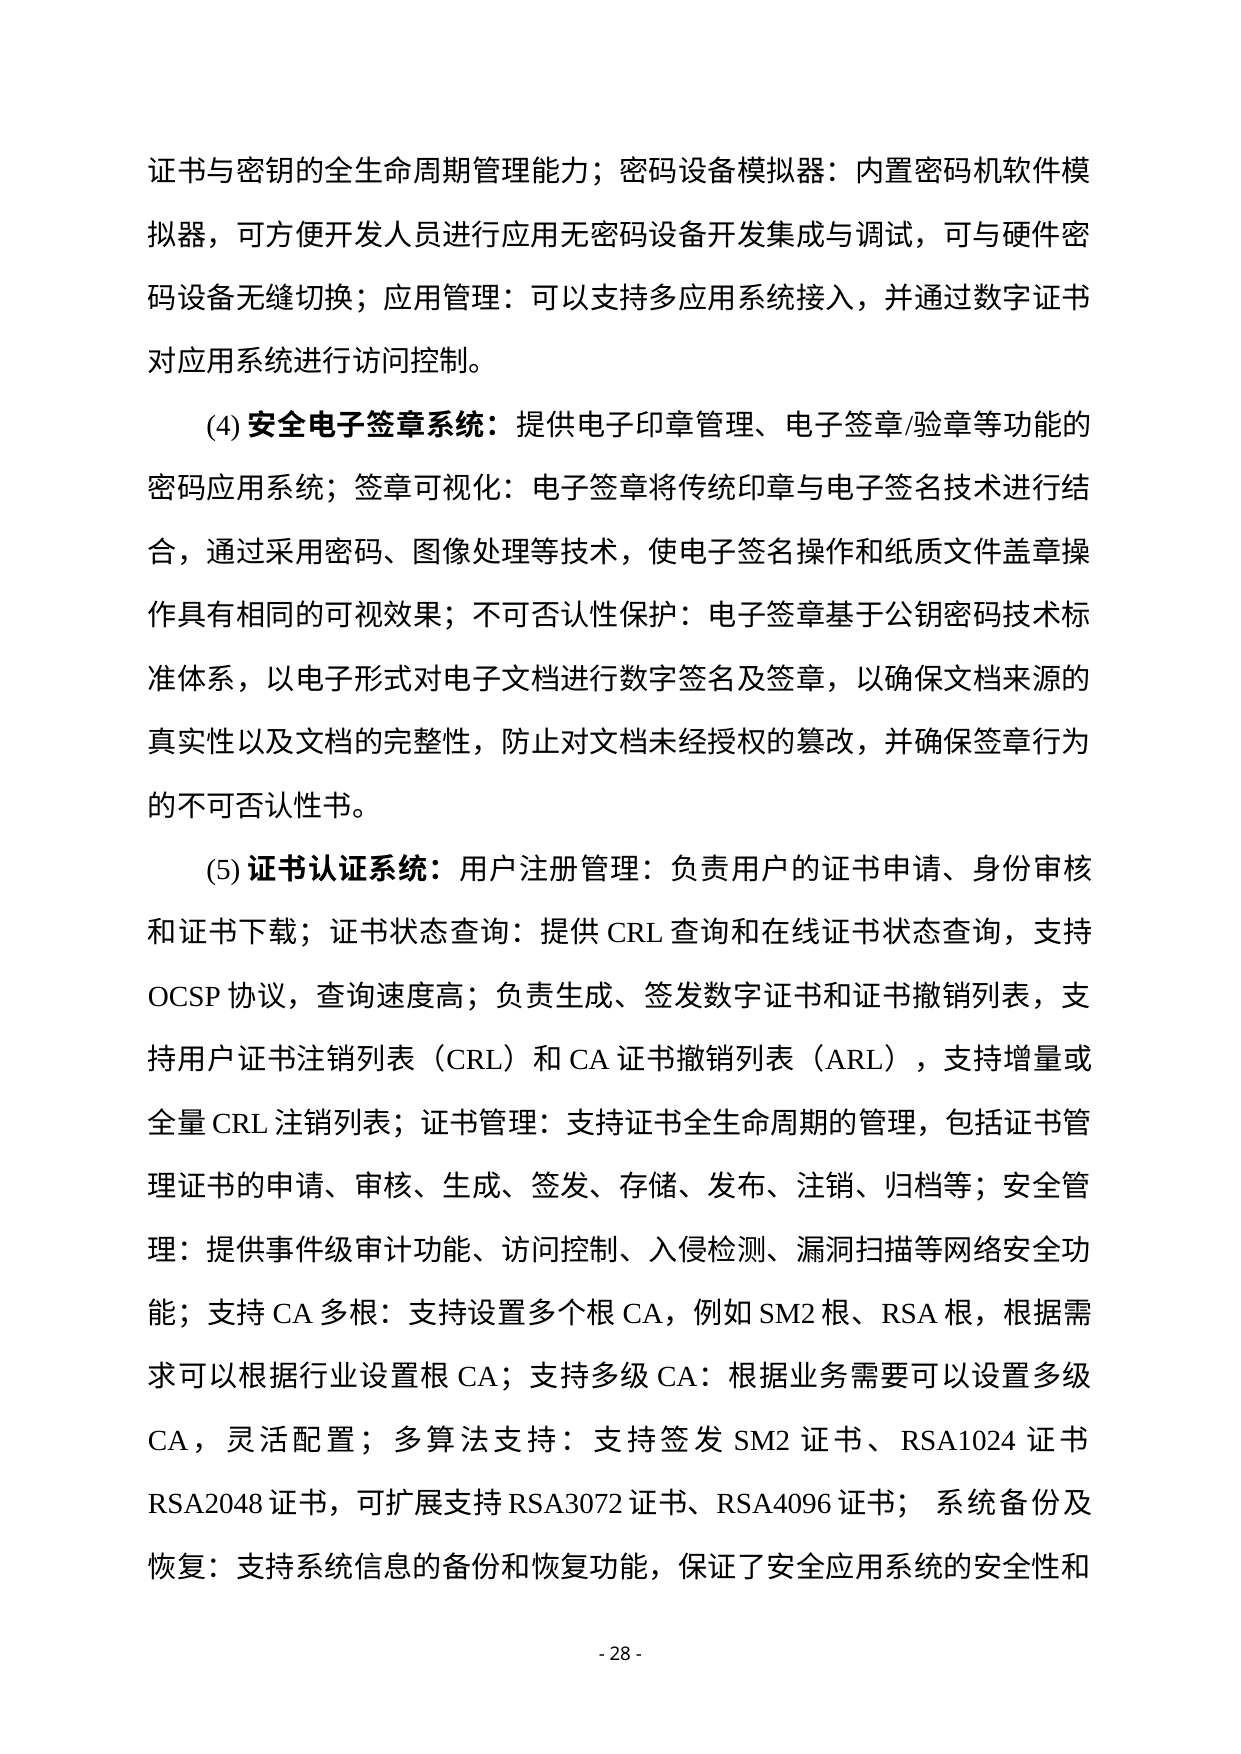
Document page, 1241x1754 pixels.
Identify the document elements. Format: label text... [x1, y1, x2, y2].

list 安全电子签章系统：提供电子印章管理、电子签章/验章等功能的密码应用系统；签章可视化：电子签章将传统印章与电子签名技术进行结合，通过采用密码、图像处理等技术，使电子签名操作和纸质文件盖章操作具有相同的可视效果；不可否认性保护：电子签章基于公钥密码技术标准体系，以电子形式对电子文档进行数字签名及签章，以确保文档来源的真实性以及文档的完整性，防止对文档未经授权的篡改，并确保签章行为的不可否认性书。 [148, 401, 1092, 824]
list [148, 846, 1092, 1586]
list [148, 148, 1092, 380]
